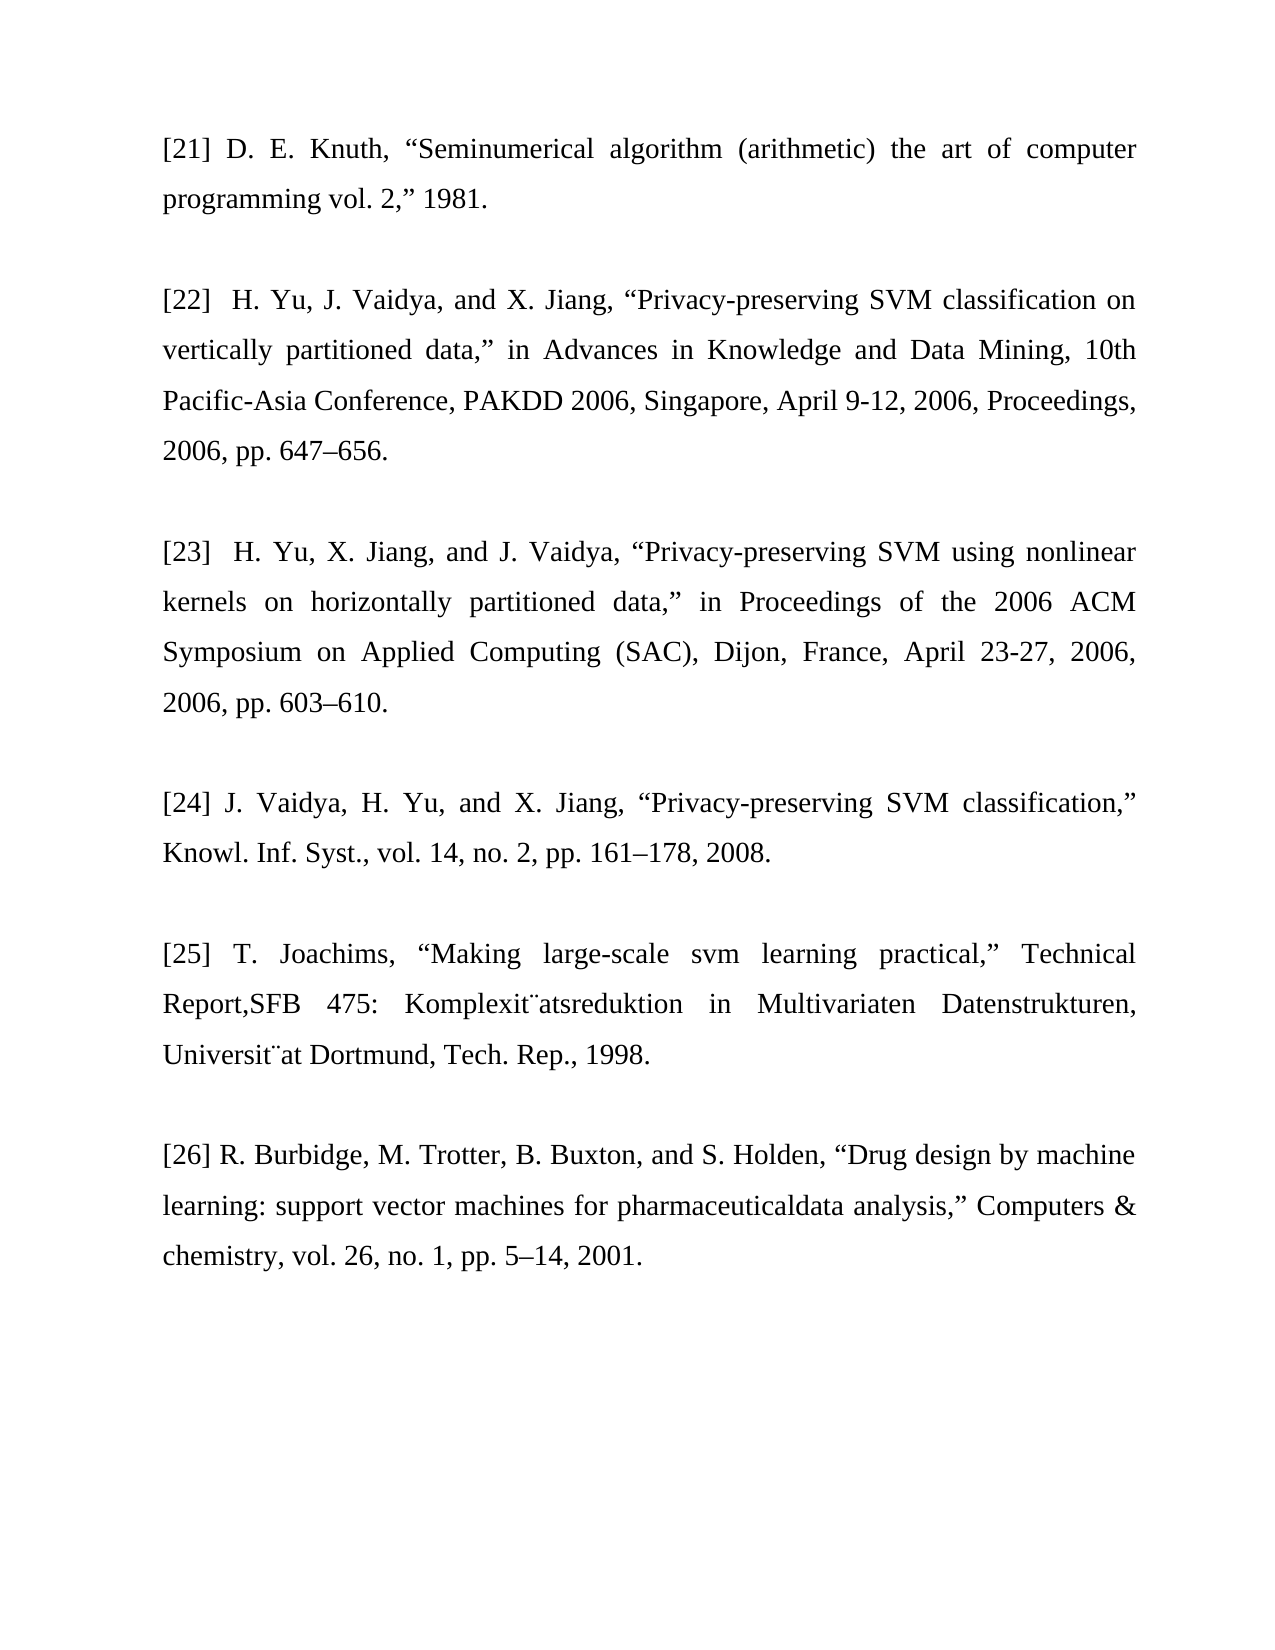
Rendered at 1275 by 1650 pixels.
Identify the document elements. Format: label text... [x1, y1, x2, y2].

text [24] J. Vaidya, H. Yu, and X. Jiang, “Privacy-preserving SVM classification,” Knowl. Inf. Syst., vol. 14, no. 2, pp. 161–178, 2008. [162, 785, 1137, 869]
text [21] D. E. Knuth, “Seminumerical algorithm (arithmetic) the art of computer programming vol. 2,” 1981. [162, 131, 1137, 215]
text [26] R. Burbidge, M. Trotter, B. Buxton, and S. Holden, “Drug design by machine learning: support vector machines for pharmaceuticaldata analysis,” Computers & chemistry, vol. 26, no. 1, pp. 5–14, 2001. [162, 1137, 1137, 1272]
text [22] H. Yu, J. Vaidya, and X. Jiang, “Privacy-preserving SVM classification on vertically partitioned data,” in Advances in Knowledge and Data Mining, 10th Pacific-Asia Conference, PAKDD 2006, Singapore, April 9-12, 2006, Proceedings, 2006, pp. 647–656. [162, 282, 1137, 467]
text [25] T. Joachims, “Making large-scale svm learning practical,” Technical Report,SFB 475: Komplexit¨atsreduktion in Multivariaten Datenstrukturen, Universit¨at Dortmund, Tech. Rep., 1998. [162, 936, 1137, 1070]
text [23] H. Yu, X. Jiang, and J. Vaidya, “Privacy-preserving SVM using nonlinear kernels on horizontally partitioned data,” in Proceedings of the 2006 ACM Symposium on Applied Computing (SAC), Dijon, France, April 23-27, 2006, 2006, pp. 603–610. [162, 534, 1137, 718]
